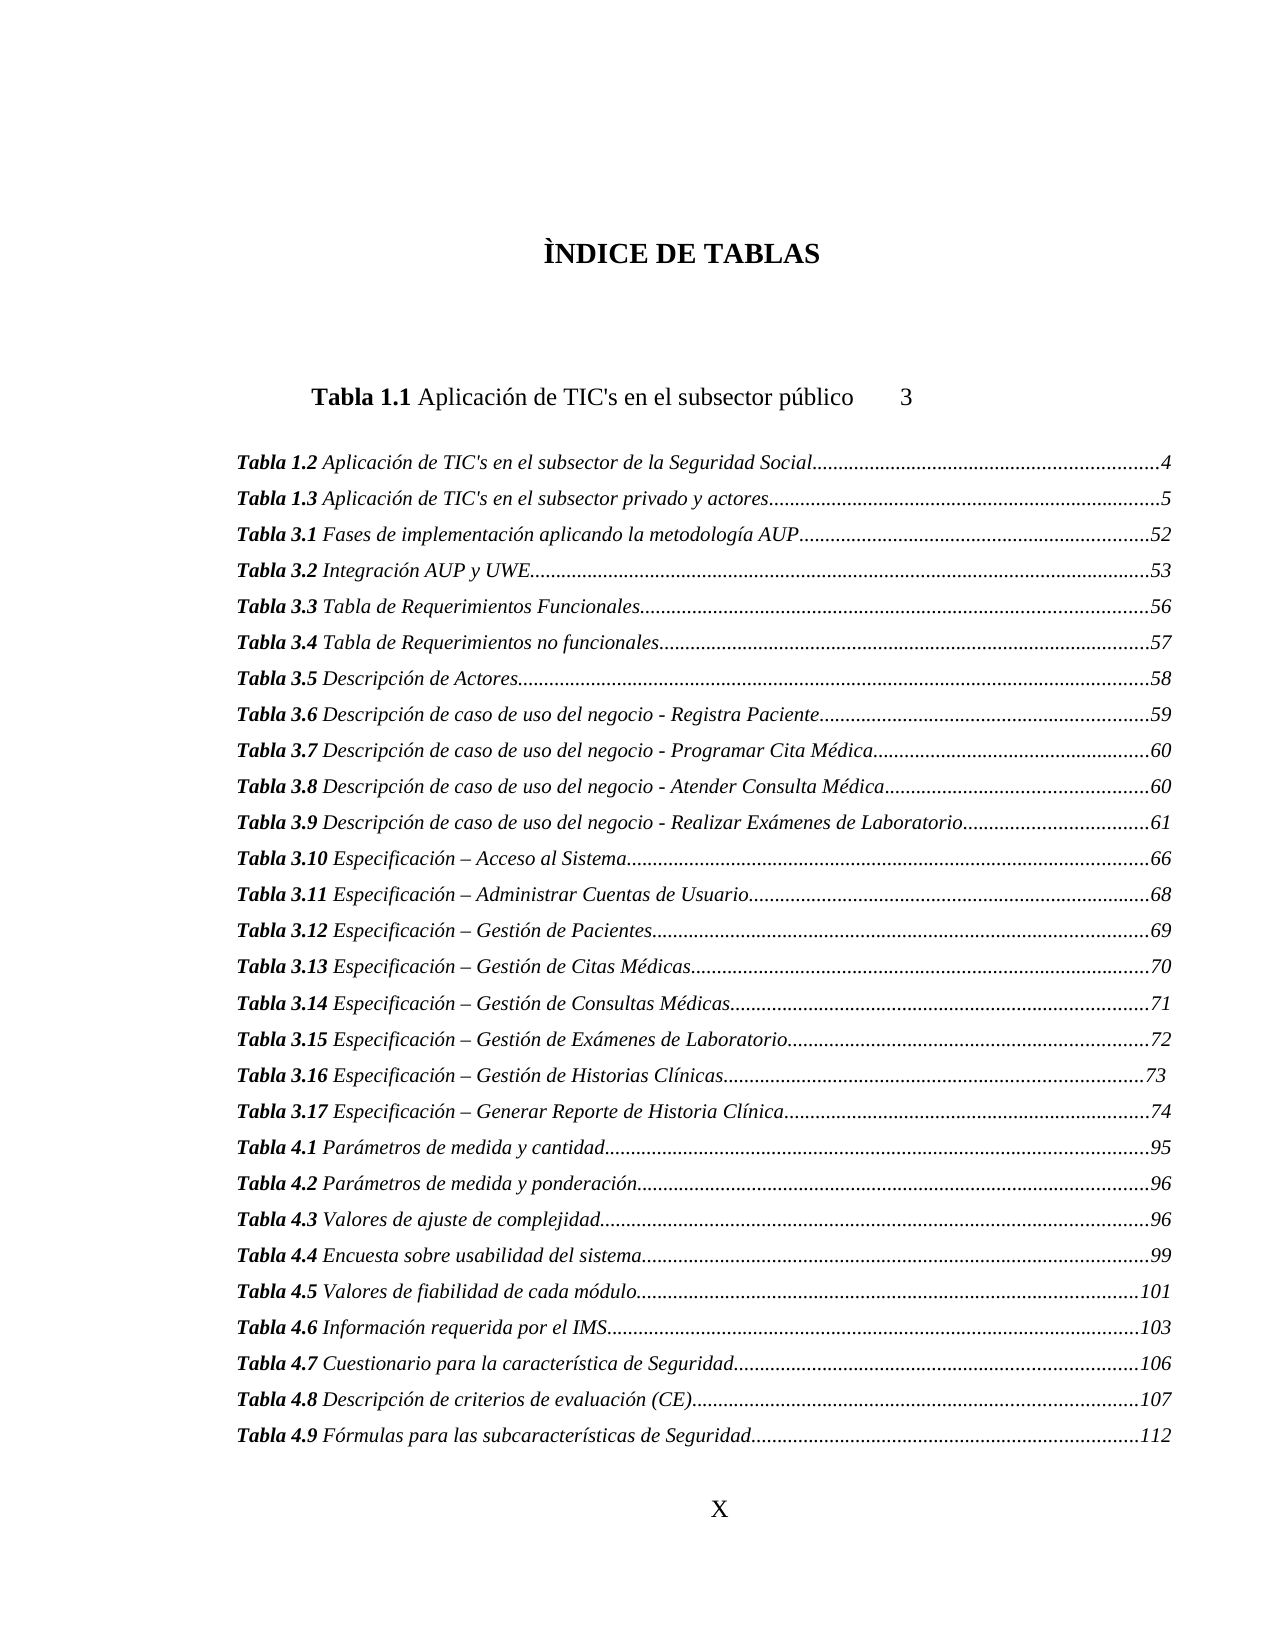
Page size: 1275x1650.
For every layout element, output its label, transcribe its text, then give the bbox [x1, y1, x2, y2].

text Tabla 4.4 Encuesta sobre usabilidad del sistema 99 [236, 1243, 1127, 1267]
text Tabla 1.2 Aplicación de TIC's en el subsector de la Seguridad Social 4 [236, 450, 1127, 474]
text Tabla 4.8 Descripción de criterios de evaluación (CE) 107 [236, 1387, 1127, 1411]
text Tabla 3.8 Descripción de caso de uso del negocio - Atender Consulta Médica 60 [236, 774, 1127, 798]
text Tabla 3.6 Descripción de caso de uso del negocio - Registra Paciente 59 [236, 702, 1127, 726]
text Tabla 4.9 Fórmulas para las subcaracterísticas de Seguridad 112 [236, 1423, 1127, 1447]
text Tabla 3.7 Descripción de caso de uso del negocio - Programar Cita Médica 60 [236, 738, 1127, 762]
text Tabla 3.12 Especificación – Gestión de Pacientes 69 [236, 918, 1127, 942]
text Tabla 3.5 Descripción de Actores 58 [236, 666, 1127, 690]
text Tabla 3.16 Especificación – Gestión de Historias Clínicas 73 Tabla 3.17 Especificación – Generar Reporte de Historia Clínica 74 [236, 1062, 1127, 1123]
text Tabla 4.2 Parámetros de medida y ponderación 96 [236, 1171, 1127, 1195]
text Tabla 3.15 Especificación – Gestión de Exámenes de Laboratorio 72 [236, 1026, 1127, 1051]
text Tabla 3.2 Integración AUP y UWE 53 [236, 558, 1127, 582]
text Tabla 3.9 Descripción de caso de uso del negocio - Realizar Exámenes de Laboratorio 61 [236, 810, 1127, 834]
text Tabla 3.1 Fases de implementación aplicando la metodología AUP 52 [236, 522, 1127, 546]
text Tabla 3.10 Especificación – Acceso al Sistema 66 [236, 846, 1127, 870]
text Tabla 4.3 Valores de ajuste de complejidad 96 [236, 1207, 1127, 1231]
text Tabla 4.6 Información requerida por el IMS 103 [236, 1315, 1127, 1339]
text Tabla 3.13 Especificación – Gestión de Citas Médicas 70 [236, 954, 1127, 978]
text Tabla 3.11 Especificación – Administrar Cuentas de Usuario 68 [236, 882, 1127, 906]
text Tabla 4.5 Valores de fiabilidad de cada módulo 101 [236, 1279, 1127, 1303]
text Tabla 1.3 Aplicación de TIC's en el subsector privado y actores 5 [236, 486, 1127, 510]
text Tabla 3.3 Tabla de Requerimientos Funcionales 56 [236, 594, 1127, 618]
text Tabla 4.7 Cuestionario para la característica de Seguridad 106 [236, 1351, 1127, 1375]
text Tabla 4.1 Parámetros de medida y cantidad 95 [236, 1134, 1127, 1159]
text Tabla 3.4 Tabla de Requerimientos no funcionales 57 [236, 630, 1127, 654]
text Tabla 3.14 Especificación – Gestión de Consultas Médicas 71 [236, 990, 1127, 1014]
text ÌNDICE DE TABLAS Tabla 1.1 Aplicación de TIC's en el subsector público 3 [236, 236, 1127, 344]
